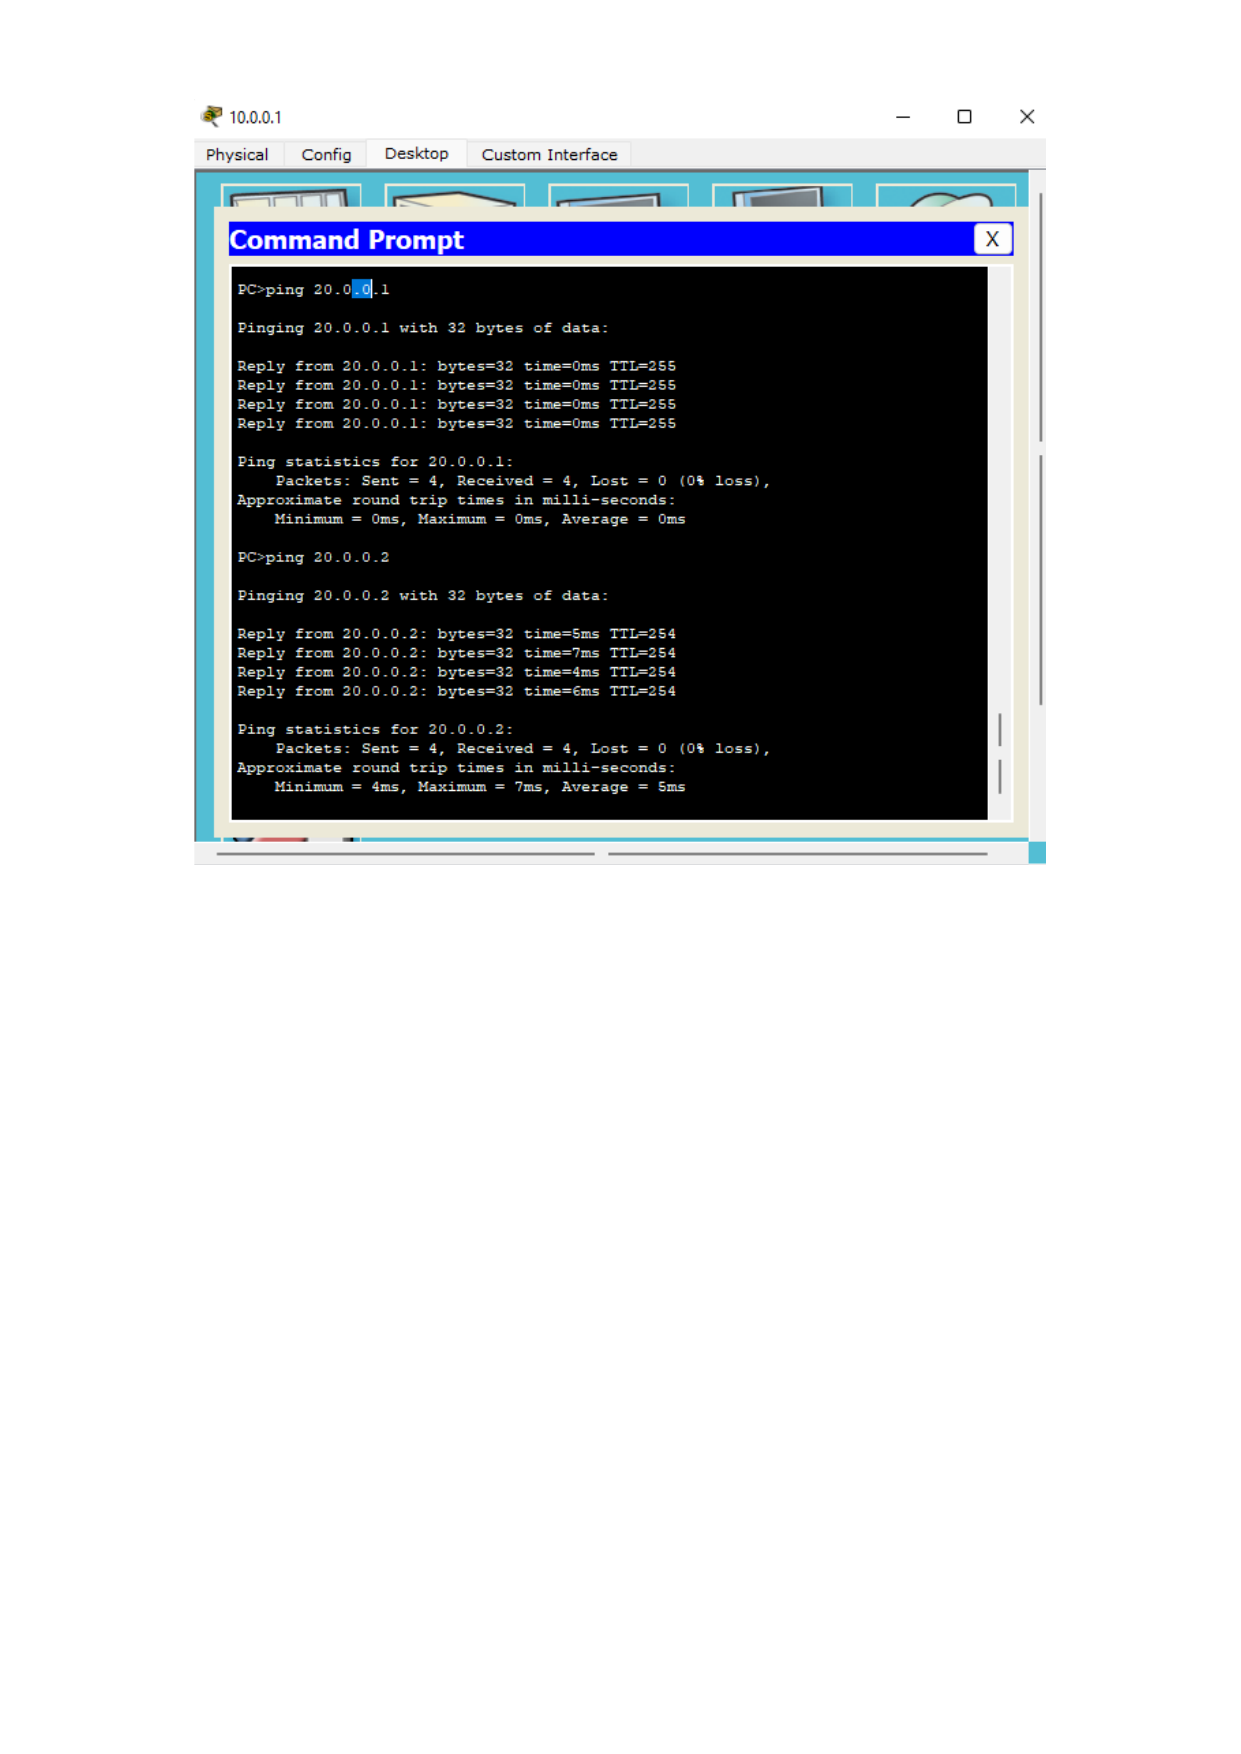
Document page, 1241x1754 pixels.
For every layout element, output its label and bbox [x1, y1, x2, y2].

picture [194, 99, 1046, 865]
